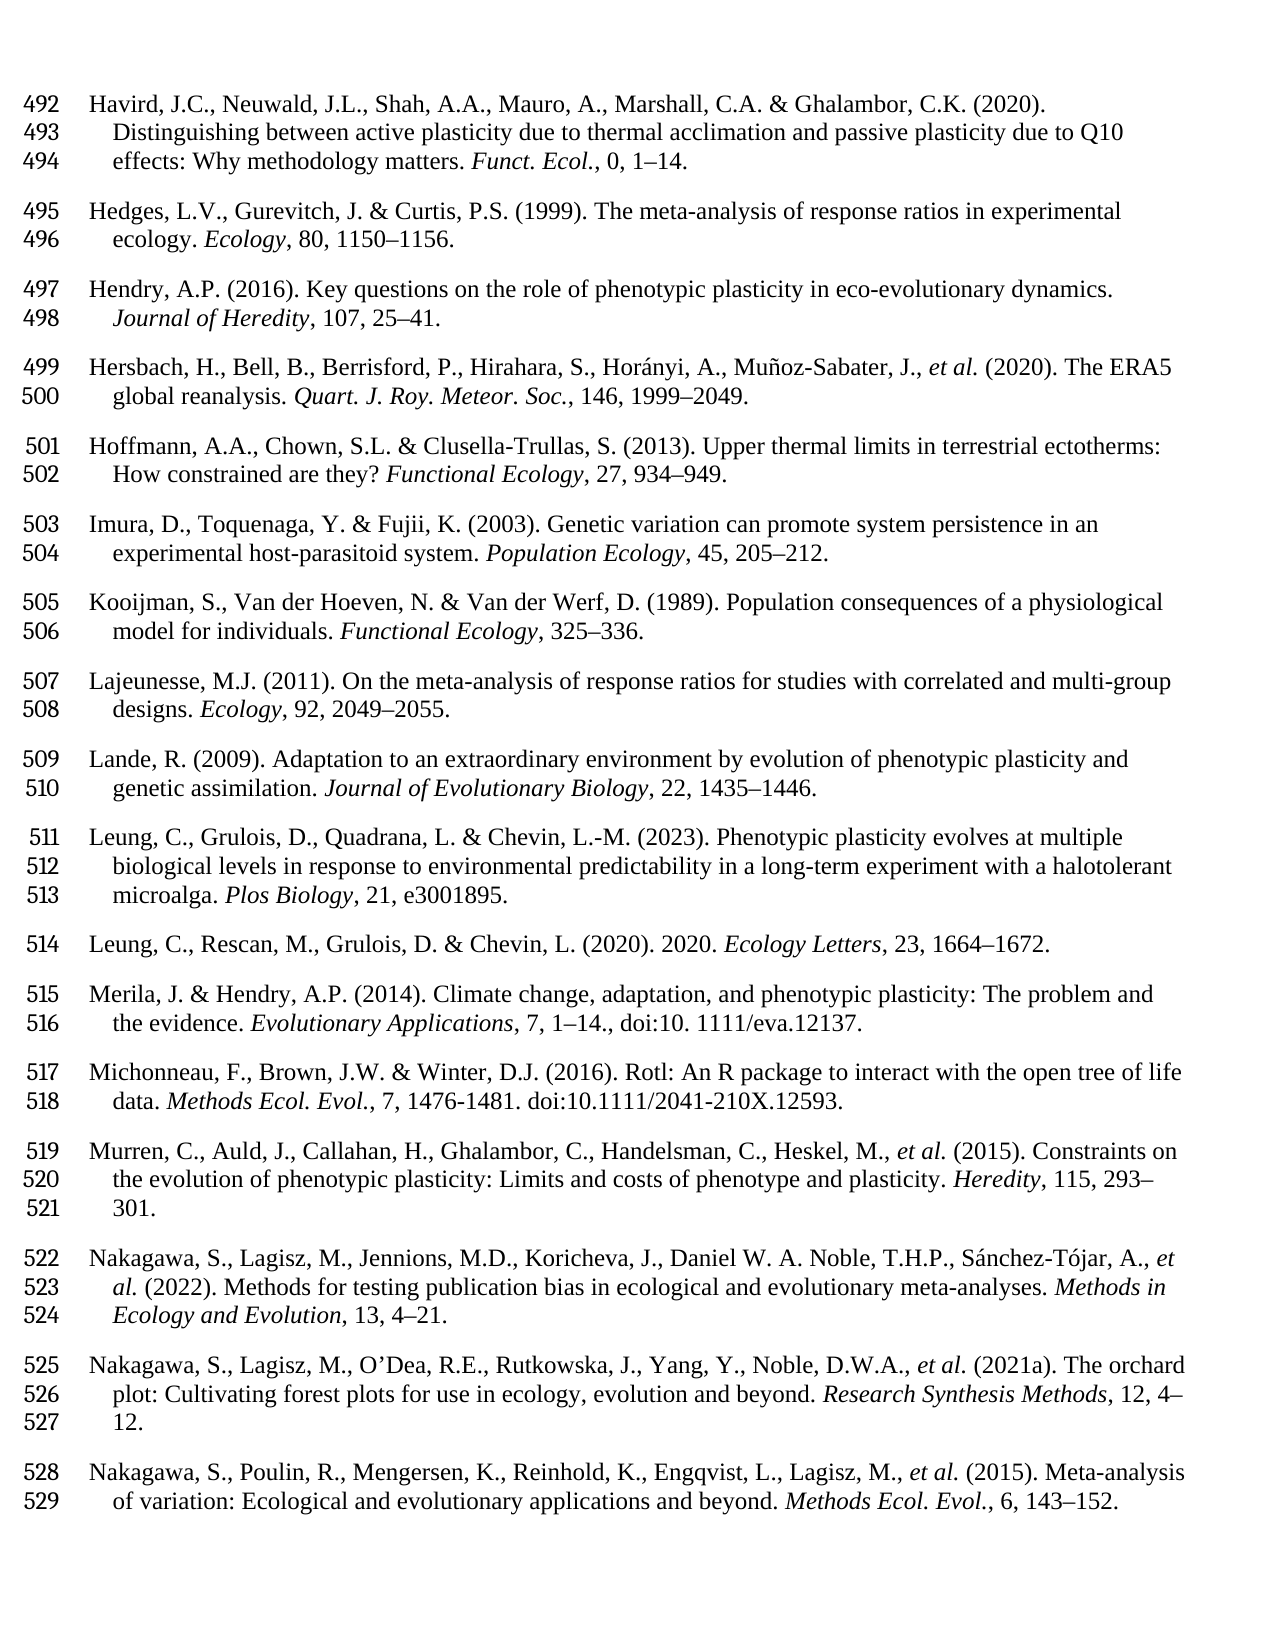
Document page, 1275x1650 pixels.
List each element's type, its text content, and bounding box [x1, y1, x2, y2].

text Nakagawa, S., Poulin, R., Mengersen, K., Reinhold, K., Engqvist, L., Lagisz, M., et al. (2015). Meta-analysis of variation: Ecological and evolutionary applications and beyond. Methods Ecol. Evol., 6, 143–152. [89, 1457, 1186, 1514]
text Hedges, L.V., Gurevitch, J. & Curtis, P.S. (1999). The meta-analysis of response ratios in experimental ecology. Ecology, 80, 1150–1156. [89, 196, 1186, 253]
text Nakagawa, S., Lagisz, M., O’Dea, R.E., Rutkowska, J., Yang, Y., Noble, D.W.A., et al. (2021a). The orchard plot: Cultivating forest plots for use in ecology, evolution and beyond. Research Synthesis Methods, 12, 4–12. [89, 1350, 1186, 1436]
text Leung, C., Grulois, D., Quadrana, L. & Chevin, L.-M. (2023). Phenotypic plasticity evolves at multiple biological levels in response to environmental predictability in a long-term experiment with a halotolerant microalga. Plos Biology, 21, e3001895. [89, 822, 1186, 909]
text Hendry, A.P. (2016). Key questions on the role of phenotypic plasticity in eco-evolutionary dynamics. Journal of Heredity, 107, 25–41. [89, 274, 1186, 332]
text Lajeunesse, M.J. (2011). On the meta-analysis of response ratios for studies with correlated and multi-group designs. Ecology, 92, 2049–2055. [89, 666, 1186, 723]
text Imura, D., Toquenaga, Y. & Fujii, K. (2003). Genetic variation can promote system persistence in an experimental host-parasitoid system. Population Ecology, 45, 205–212. [89, 509, 1186, 567]
text Kooijman, S., Van der Hoeven, N. & Van der Werf, D. (1989). Population consequences of a physiological model for individuals. Functional Ecology, 325–336. [89, 587, 1186, 645]
text Hersbach, H., Bell, B., Berrisford, P., Hirahara, S., Horányi, A., Muñoz-Sabater, J., et al. (2020). The ERA5 global reanalysis. Quart. J. Roy. Meteor. Soc., 146, 1999–2049. [89, 352, 1186, 410]
text Michonneau, F., Brown, J.W. & Winter, D.J. (2016). Rotl: An R package to interact with the open tree of life data. Methods Ecol. Evol., 7, 1476-1481. doi:10.1111/2041-210X.12593. [89, 1057, 1186, 1115]
text Havird, J.C., Neuwald, J.L., Shah, A.A., Mauro, A., Marshall, C.A. & Ghalambor, C.K. (2020). Distinguishing between active plasticity due to thermal acclimation and passive plasticity due to Q10 effects: Why methodology matters. Funct. Ecol., 0, 1–14. [89, 89, 1186, 175]
text Nakagawa, S., Lagisz, M., Jennions, M.D., Koricheva, J., Daniel W. A. Noble, T.H.P., Sánchez-Tójar, A., et al. (2022). Methods for testing publication bias in ecological and evolutionary meta-analyses. Methods in Ecology and Evolution, 13, 4–21. [89, 1243, 1186, 1329]
text Hoffmann, A.A., Chown, S.L. & Clusella-Trullas, S. (2013). Upper thermal limits in terrestrial ectotherms: How constrained are they? Functional Ecology, 27, 934–949. [89, 431, 1186, 488]
text Leung, C., Rescan, M., Grulois, D. & Chevin, L. (2020). 2020. Ecology Letters, 23, 1664–1672. [89, 929, 1186, 958]
text Murren, C., Auld, J., Callahan, H., Ghalambor, C., Handelsman, C., Heskel, M., et al. (2015). Constraints on the evolution of phenotypic plasticity: Limits and costs of phenotype and plasticity. Heredity, 115, 293–301. [89, 1136, 1186, 1222]
text Merila, J. & Hendry, A.P. (2014). Climate change, adaptation, and phenotypic plasticity: The problem and the evidence. Evolutionary Applications, 7, 1–14., doi:10. 1111/eva.12137. [89, 979, 1186, 1037]
text Lande, R. (2009). Adaptation to an extraordinary environment by evolution of phenotypic plasticity and genetic assimilation. Journal of Evolutionary Biology, 22, 1435–1446. [89, 744, 1186, 802]
